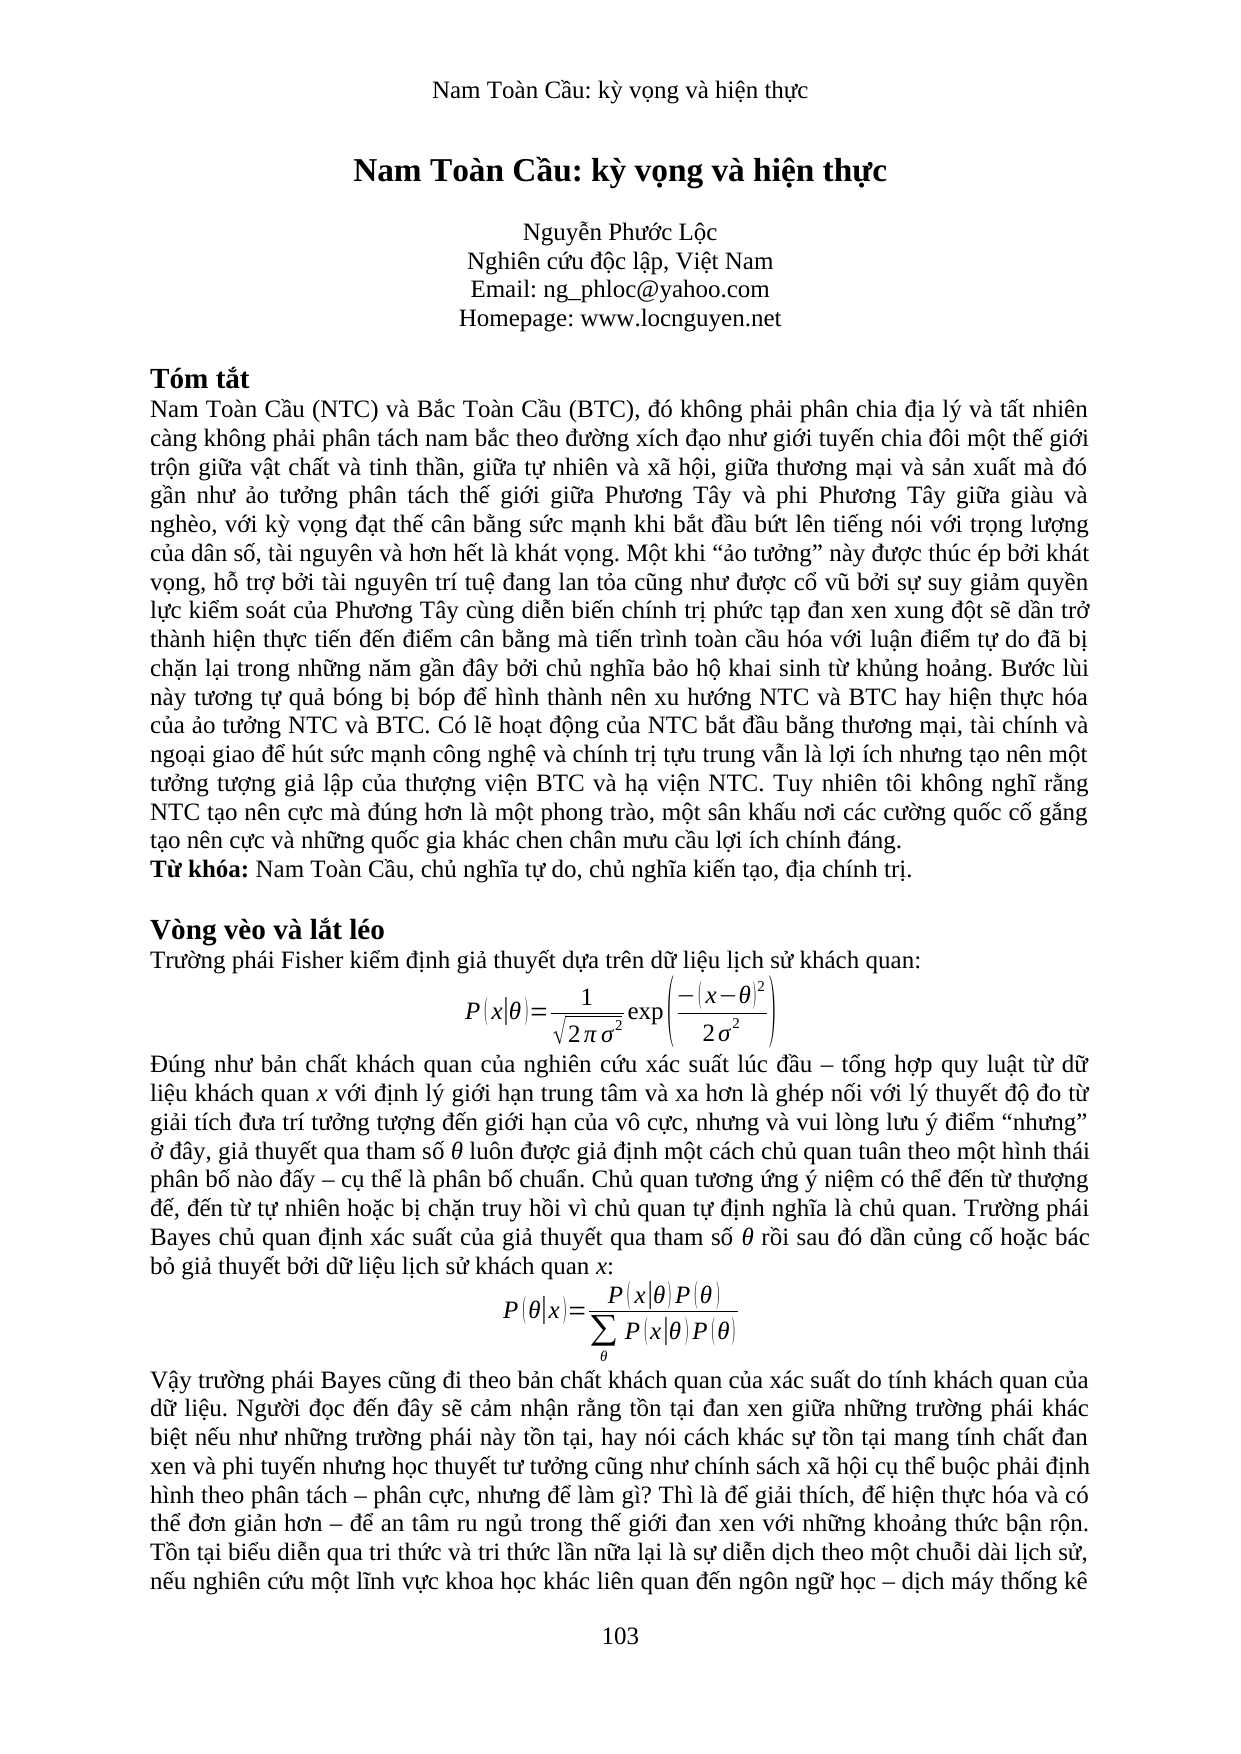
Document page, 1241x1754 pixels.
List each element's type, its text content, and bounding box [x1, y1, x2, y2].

text Đúng như bản chất khách quan của nghiên cứu xác suất lúc đầu – tổng hợp quy luật từ dữ liệu khách quan x với định lý giới hạn trung tâm và xa hơn là ghép nối với lý thuyết độ đo từ giải tích đưa trí tưởng tượng đến giới hạn của vô cực, nhưng và vui lòng lưu ý điểm “nhưng” ở đây, giả thuyết qua tham số θ luôn được giả định một cách chủ quan tuân theo một hình thái phân bố nào đấy – cụ thể là phân bố chuẩn. Chủ quan tương ứng ý niệm có thể đến từ thượng đế, đến từ tự nhiên hoặc bị chặn truy hồi vì chủ quan tự định nghĩa là chủ quan. Trường phái Bayes chủ quan định xác suất của giả thuyết qua tham số θ rồi sau đó dần củng cố hoặc bác bỏ giả thuyết bởi dữ liệu lịch sử khách quan x: [150, 1049, 1090, 1279]
text Email: ng_phloc@yahoo.com [150, 274, 1090, 303]
subtitle Nam Toàn Cầu: kỳ vọng và hiện thực [150, 150, 1090, 188]
text Nam Toàn Cầu (NTC) và Bắc Toàn Cầu (BTC), đó không phải phân chia địa lý và tất nhiên càng không phải phân tách nam bắc theo đường xích đạo như giới tuyến chia đôi một thế giới trộn giữa vật chất và tinh thần, giữa tự nhiên và xã hội, giữa thương mại và sản xuất mà đó gần như ảo tưởng phân tách thế giới giữa Phương Tây và phi Phương Tây giữa giàu và nghèo, với kỳ vọng đạt thế cân bằng sức mạnh khi bắt đầu bứt lên tiếng nói với trọng lượng của dân số, tài nguyên và hơn hết là khát vọng. Một khi “ảo tưởng” này được thúc ép bởi khát vọng, hỗ trợ bởi tài nguyên trí tuệ đang lan tỏa cũng như được cổ vũ bởi sự suy giảm quyền lực kiểm soát của Phương Tây cùng diễn biến chính trị phức tạp đan xen xung đột sẽ dần trở thành hiện thực tiến đến điểm cân bằng mà tiến trình toàn cầu hóa với luận điểm tự do đã bị chặn lại trong những năm gần đây bởi chủ nghĩa bảo hộ khai sinh từ khủng hoảng. Bước lùi này tương tự quả bóng bị bóp để hình thành nên xu hướng NTC và BTC hay hiện thực hóa của ảo tưởng NTC và BTC. Có lẽ hoạt động của NTC bắt đầu bằng thương mại, tài chính và ngoại giao để hút sức mạnh công nghệ và chính trị tựu trung vẫn là lợi ích nhưng tạo nên một tưởng tượng giả lập của thượng viện BTC và hạ viện NTC. Tuy nhiên tôi không nghĩ rằng NTC tạo nên cực mà đúng hơn là một phong trào, một sân khấu nơi các cường quốc cố gắng tạo nên cực và những quốc gia khác chen chân mưu cầu lợi ích chính đáng. [150, 394, 1090, 854]
text Tóm tắt [150, 361, 1090, 394]
text Trường phái Fisher kiểm định giả thuyết dựa trên dữ liệu lịch sử khách quan: [150, 945, 1090, 974]
text Từ khóa: Nam Toàn Cầu, chủ nghĩa tự do, chủ nghĩa kiến tạo, địa chính trị. [150, 854, 1090, 883]
text Nguyễn Phước Lộc [150, 217, 1090, 246]
text Vòng vèo và lắt léo [150, 912, 1090, 945]
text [150, 1365, 1090, 1595]
text Nghiên cứu độc lập, Việt Nam [150, 246, 1090, 274]
text Homepage: www.locnguyen.net [150, 303, 1090, 332]
